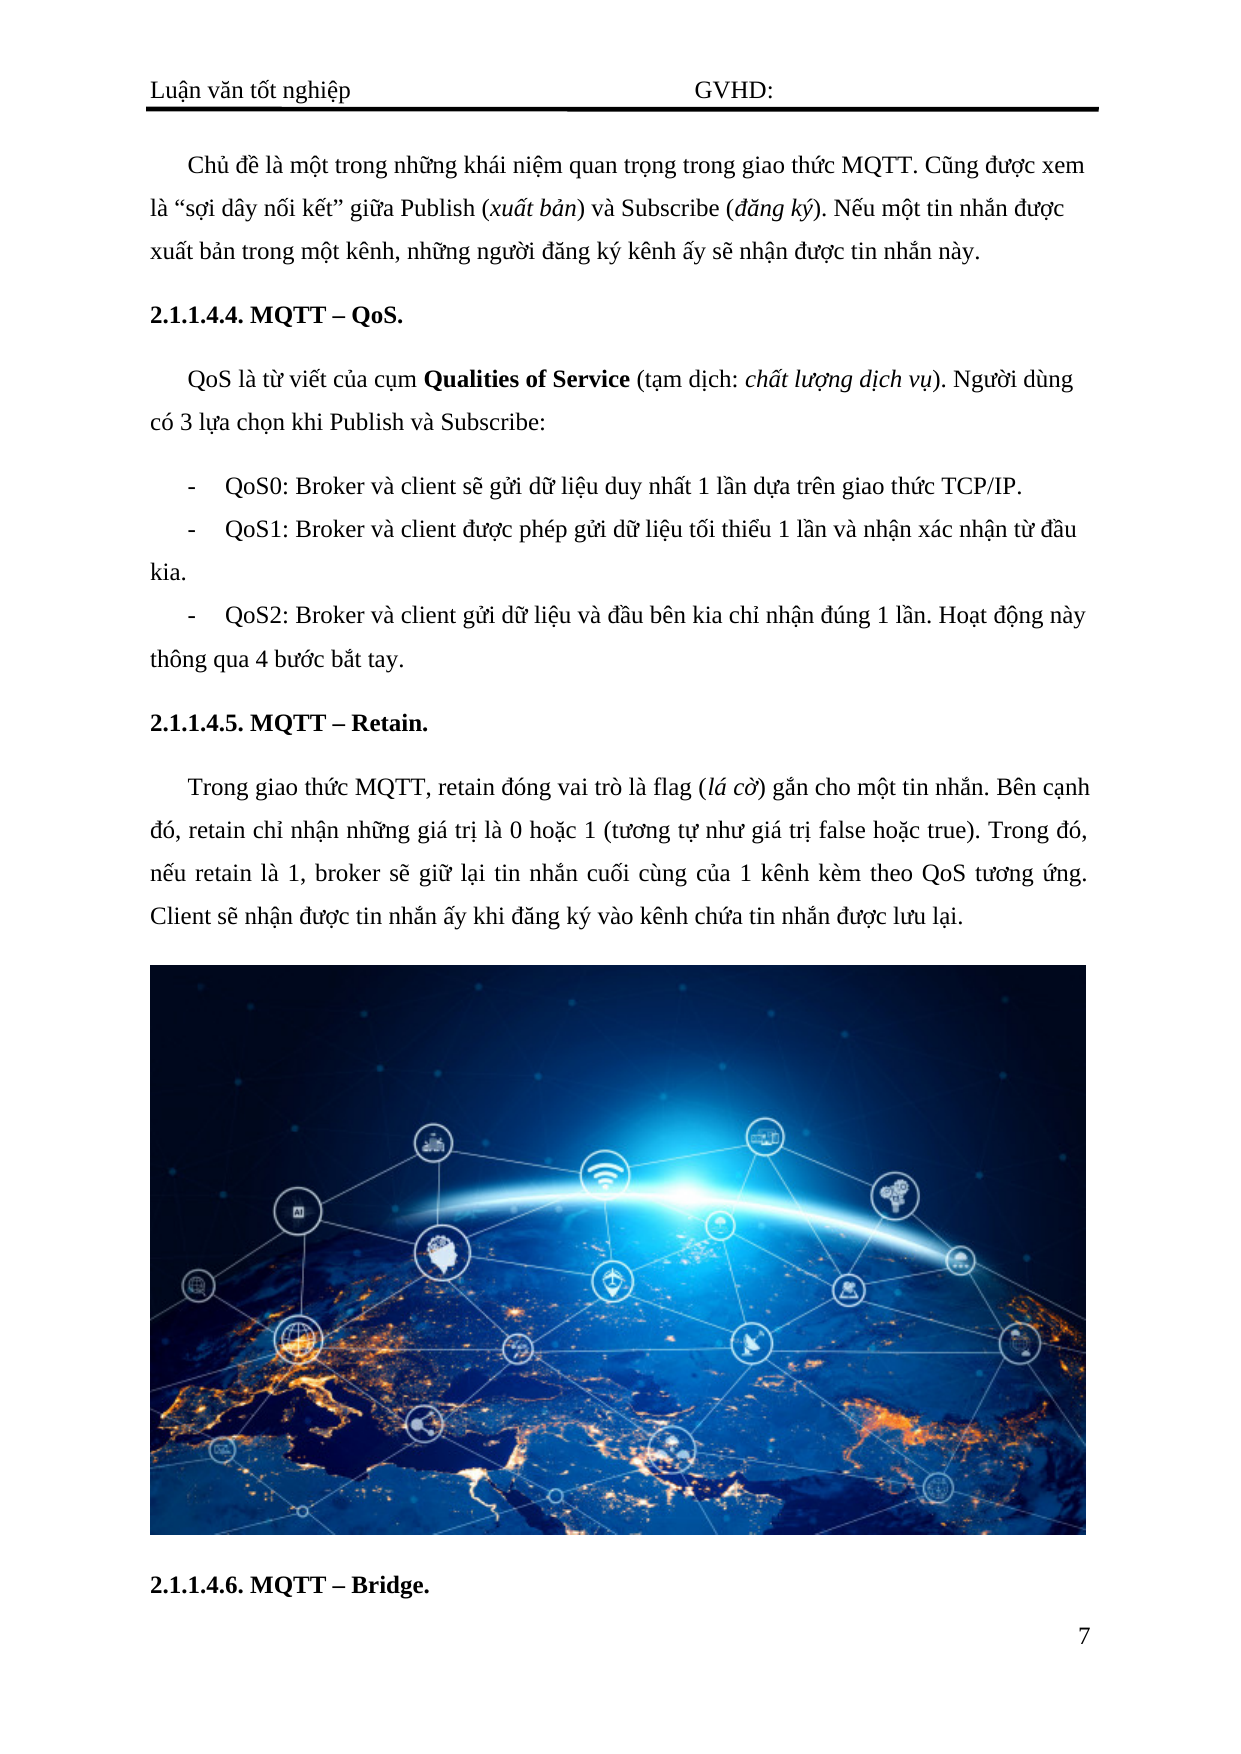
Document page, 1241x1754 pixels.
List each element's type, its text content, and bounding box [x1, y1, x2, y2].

list QoS1: Broker và client được phép gửi dữ liệu tối thiểu 1 lần và nhận xác nhận từ đầu kia. [150, 514, 1090, 586]
list QoS0: Broker và client sẽ gửi dữ liệu duy nhất 1 lần dựa trên giao thức TCP/IP. [150, 471, 1090, 500]
text 2.1.1.4.4. MQTT – QoS. [150, 300, 1090, 329]
text QoS là từ viết của cụm Qualities of Service (tạm dịch: chất lượng dịch vụ). Người dùng có 3 lựa chọn khi Publish và Subscribe: [150, 364, 1090, 436]
text Trong giao thức MQTT, retain đóng vai trò là flag (lá cờ) gắn cho một tin nhắn. Bên cạnh đó, retain chỉ nhận những giá trị là 0 hoặc 1 (tương tự như giá trị false hoặc true). Trong đó, nếu retain là 1, broker sẽ giữ lại tin nhắn cuối cùng của 1 kênh kèm theo QoS tương ứng. Client sẽ nhận được tin nhắn ấy khi đăng ký vào kênh chứa tin nhắn được lưu lại. [150, 772, 1090, 930]
text Chủ đề là một trong những khái niệm quan trọng trong giao thức MQTT. Cũng được xem là “sợi dây nối kết” giữa Publish (xuất bản) và Subscribe (đăng ký). Nếu một tin nhắn được xuất bản trong một kênh, những người đăng ký kênh ấy sẽ nhận được tin nhắn này. [150, 150, 1090, 265]
text 2.1.1.4.6. MQTT – Bridge. [150, 1570, 1090, 1598]
picture [150, 965, 1086, 1535]
text 2.1.1.4.5. MQTT – Retain. [150, 708, 1090, 736]
list QoS2: Broker và client gửi dữ liệu và đầu bên kia chỉ nhận đúng 1 lần. Hoạt động này thông qua 4 bước bắt tay. [150, 601, 1090, 672]
